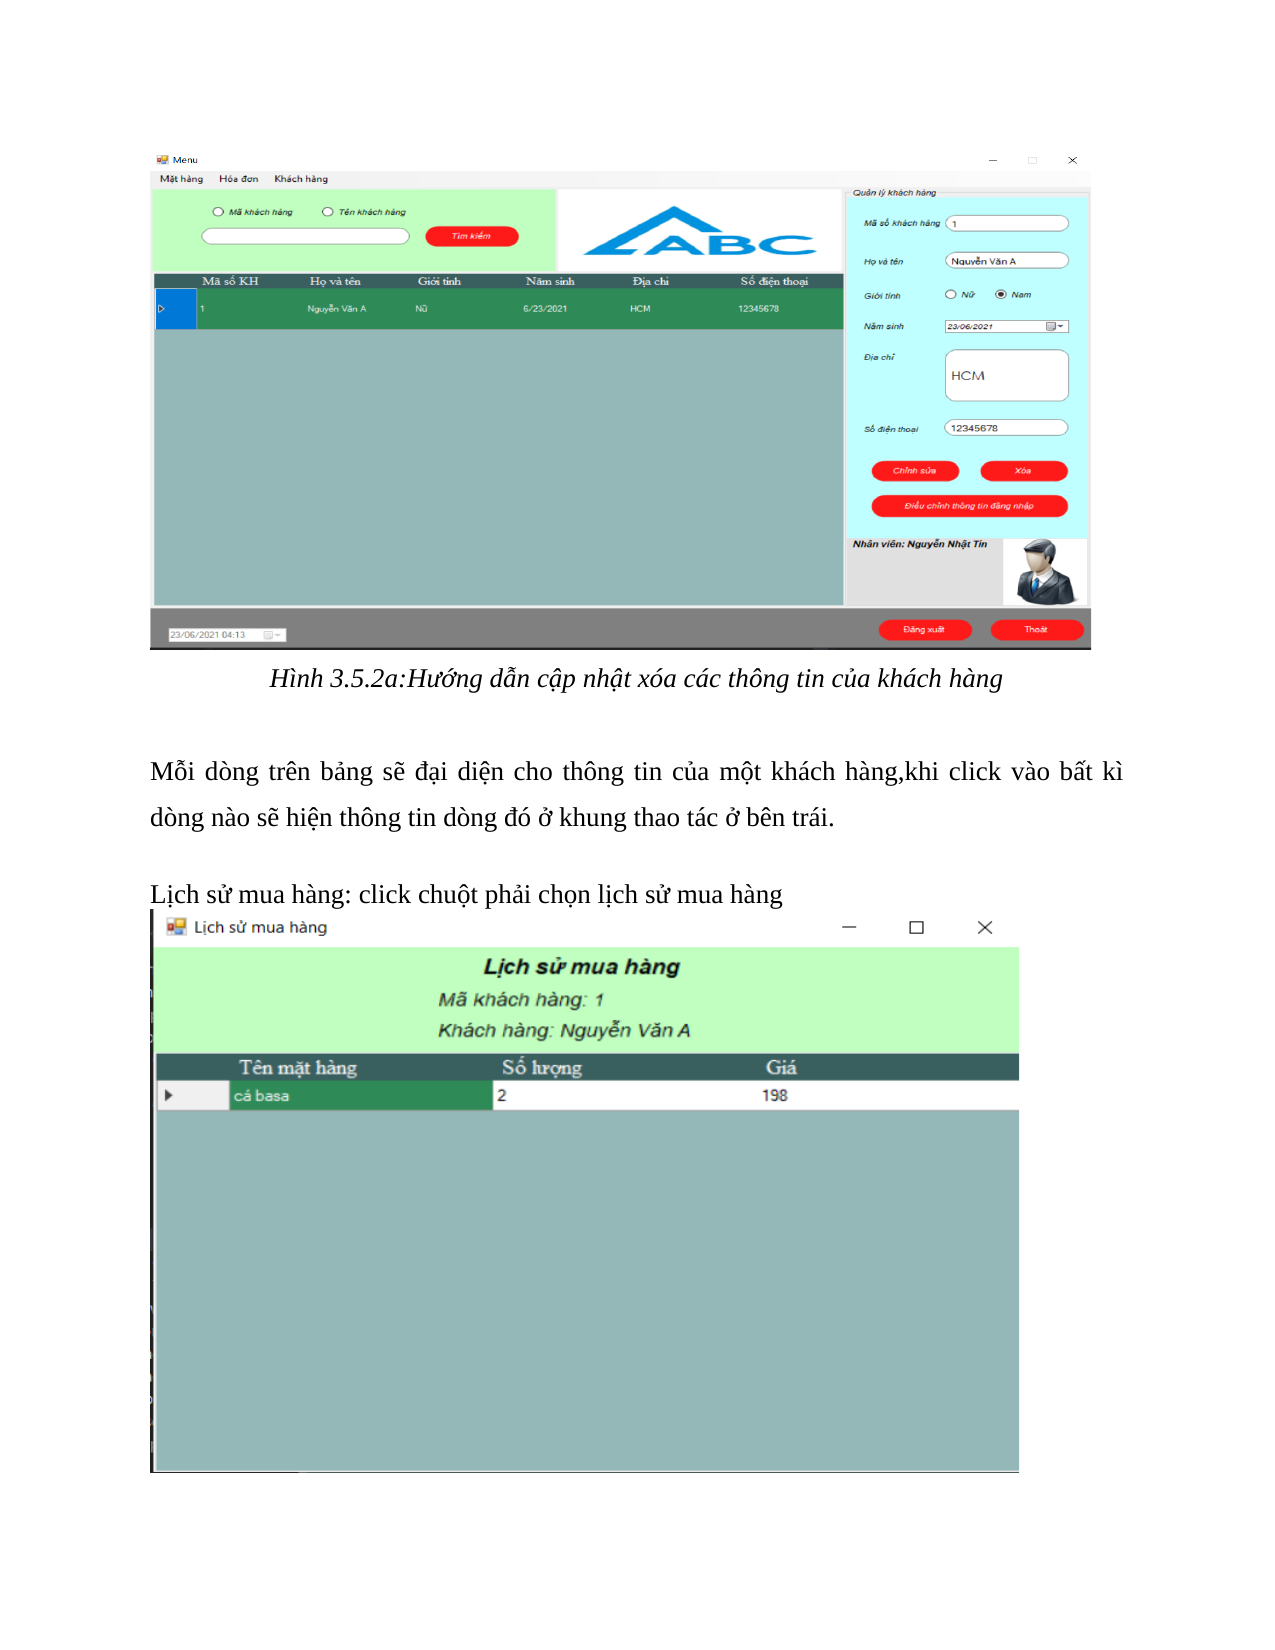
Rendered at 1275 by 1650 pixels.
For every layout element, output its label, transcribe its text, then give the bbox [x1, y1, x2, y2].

text Mỗi dòng trên bảng sẽ đại diện cho thông tin của một khách hàng,khi click vào bất kì dòng nào sẽ hiện thông tin dòng đó ở khung thao tác ở bên trái. [150, 755, 1125, 832]
picture [150, 150, 1092, 650]
text Hình 3.5.2a:Hướng dẫn cập nhật xóa các thông tin của khách hàng [150, 663, 1125, 694]
picture [150, 909, 1020, 1473]
text Lịch sử mua hàng: click chuột phải chọn lịch sử mua hàng [150, 878, 1152, 909]
